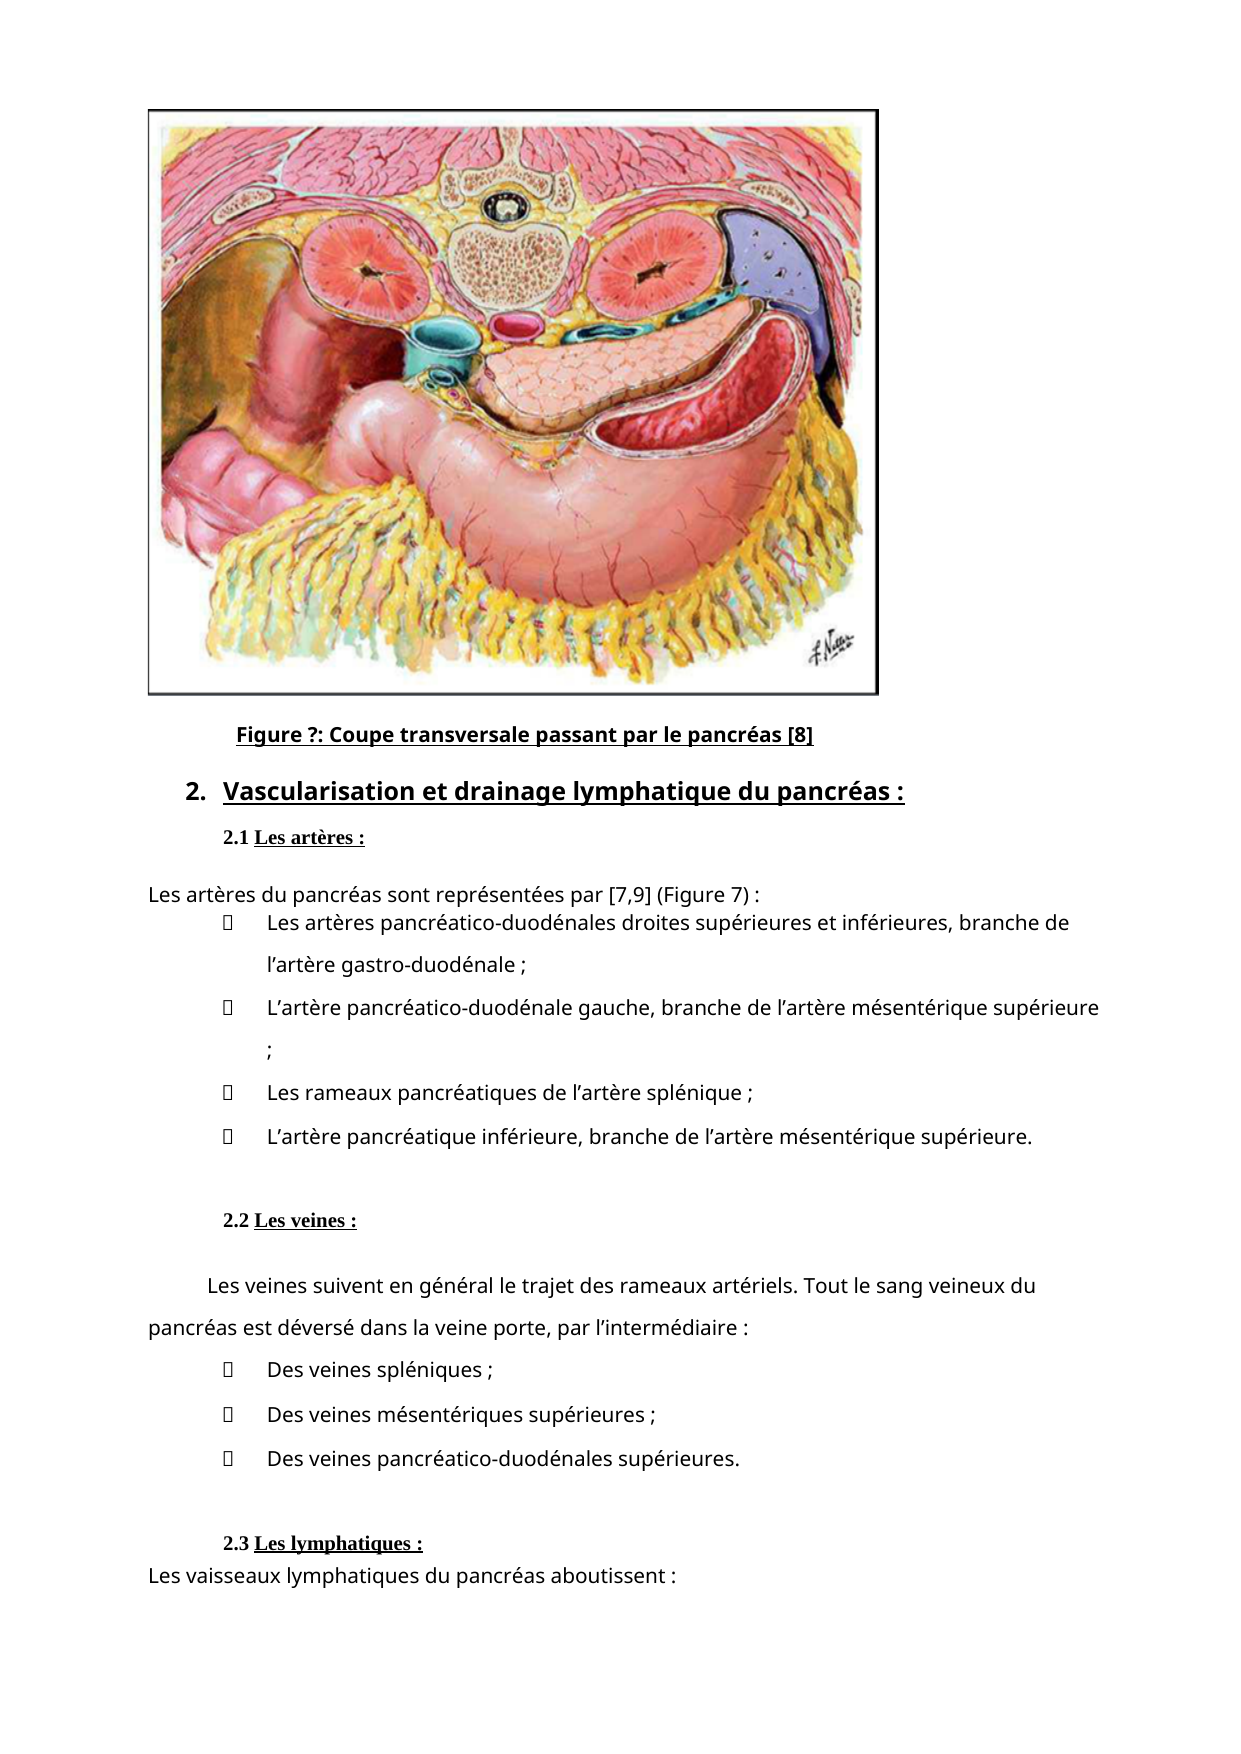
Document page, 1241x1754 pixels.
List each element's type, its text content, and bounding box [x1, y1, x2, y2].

list Des veines mésentériques supérieures ; [222, 1400, 1102, 1428]
text 2.2 Les veines : [223, 1208, 1102, 1232]
list L’artère pancréatico-duodénale gauche, branche de l’artère mésentérique supérieure ; [221, 993, 1102, 1064]
list Vascularisation et drainage lymphatique du pancréas : [185, 774, 1102, 808]
list Les rameaux pancréatiques de l’artère splénique ; [221, 1078, 1102, 1106]
text Les artères du pancréas sont représentées par [7,9] (Figure 7) : [148, 880, 1102, 908]
picture [147, 109, 879, 696]
text 2.1 Les artères : [223, 825, 1102, 849]
list Les artères pancréatico-duodénales droites supérieures et inférieures, branche de l’artère gastro-duodénale ; [221, 908, 1102, 979]
list L’artère pancréatique inférieure, branche de l’artère mésentérique supérieure. [221, 1122, 1102, 1151]
list Des veines spléniques ; [222, 1356, 1102, 1384]
text Figure ?: Coupe transversale passant par le pancréas [8] [148, 721, 1102, 749]
text Les vaisseaux lymphatiques du pancréas aboutissent : [148, 1561, 1102, 1589]
text 2.3 Les lymphatiques : [223, 1531, 1102, 1555]
text Les veines suivent en général le trajet des rameaux artériels. Tout le sang veineux du pancréas est déversé dans la veine porte, par l’intermédiaire : [148, 1271, 1102, 1342]
list Des veines pancréatico-duodénales supérieures. [222, 1444, 1102, 1473]
